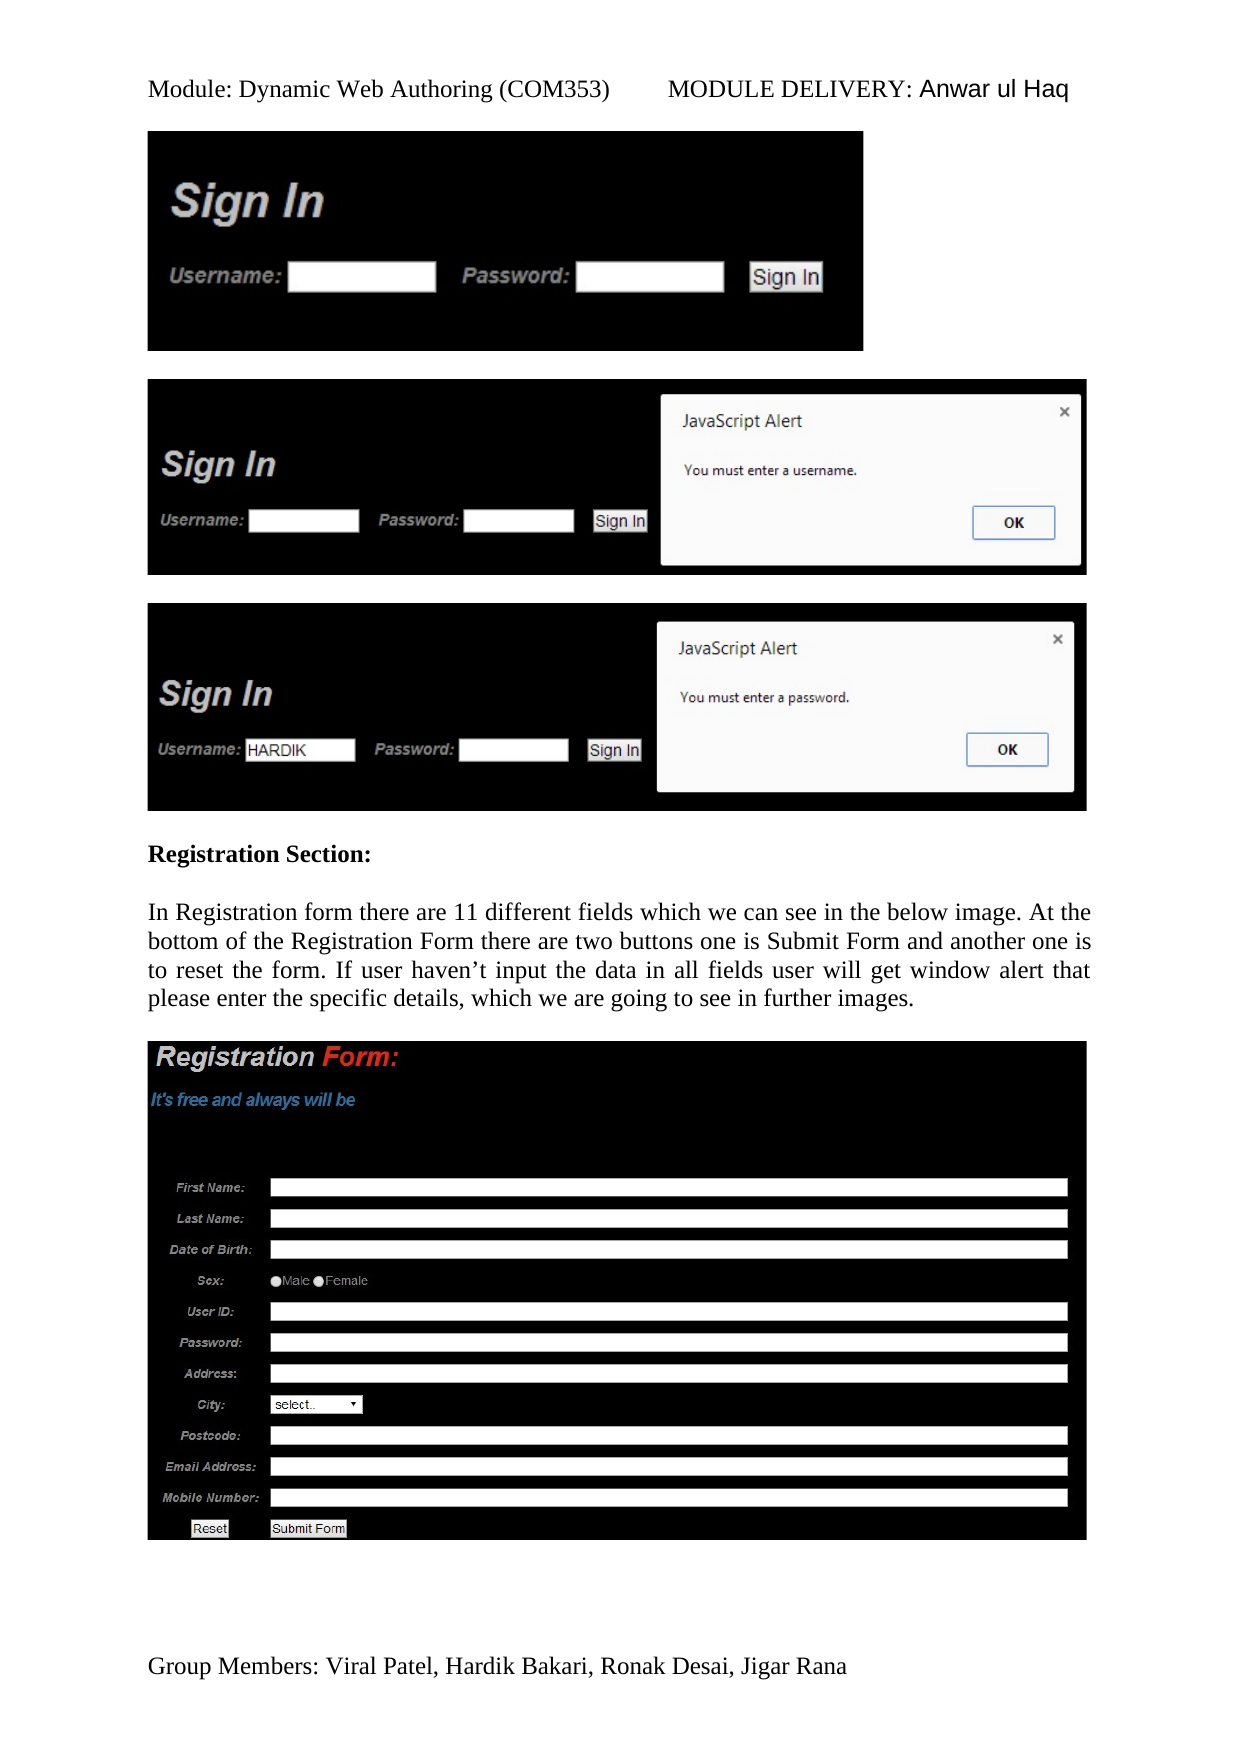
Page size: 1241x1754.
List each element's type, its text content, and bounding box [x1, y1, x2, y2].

text Registration Section: [148, 839, 1092, 868]
picture [147, 1041, 1087, 1540]
picture [147, 131, 864, 351]
picture [147, 603, 1087, 811]
text In Registration form there are 11 different fields which we can see in the below image. At the bottom of the Registration Form there are two buttons one is Submit Form and another one is to reset the form. If user haven’t input the data in all fields user will get window alert that please enter the specific details, which we are going to see in further images. [148, 897, 1092, 1012]
picture [147, 379, 1087, 575]
